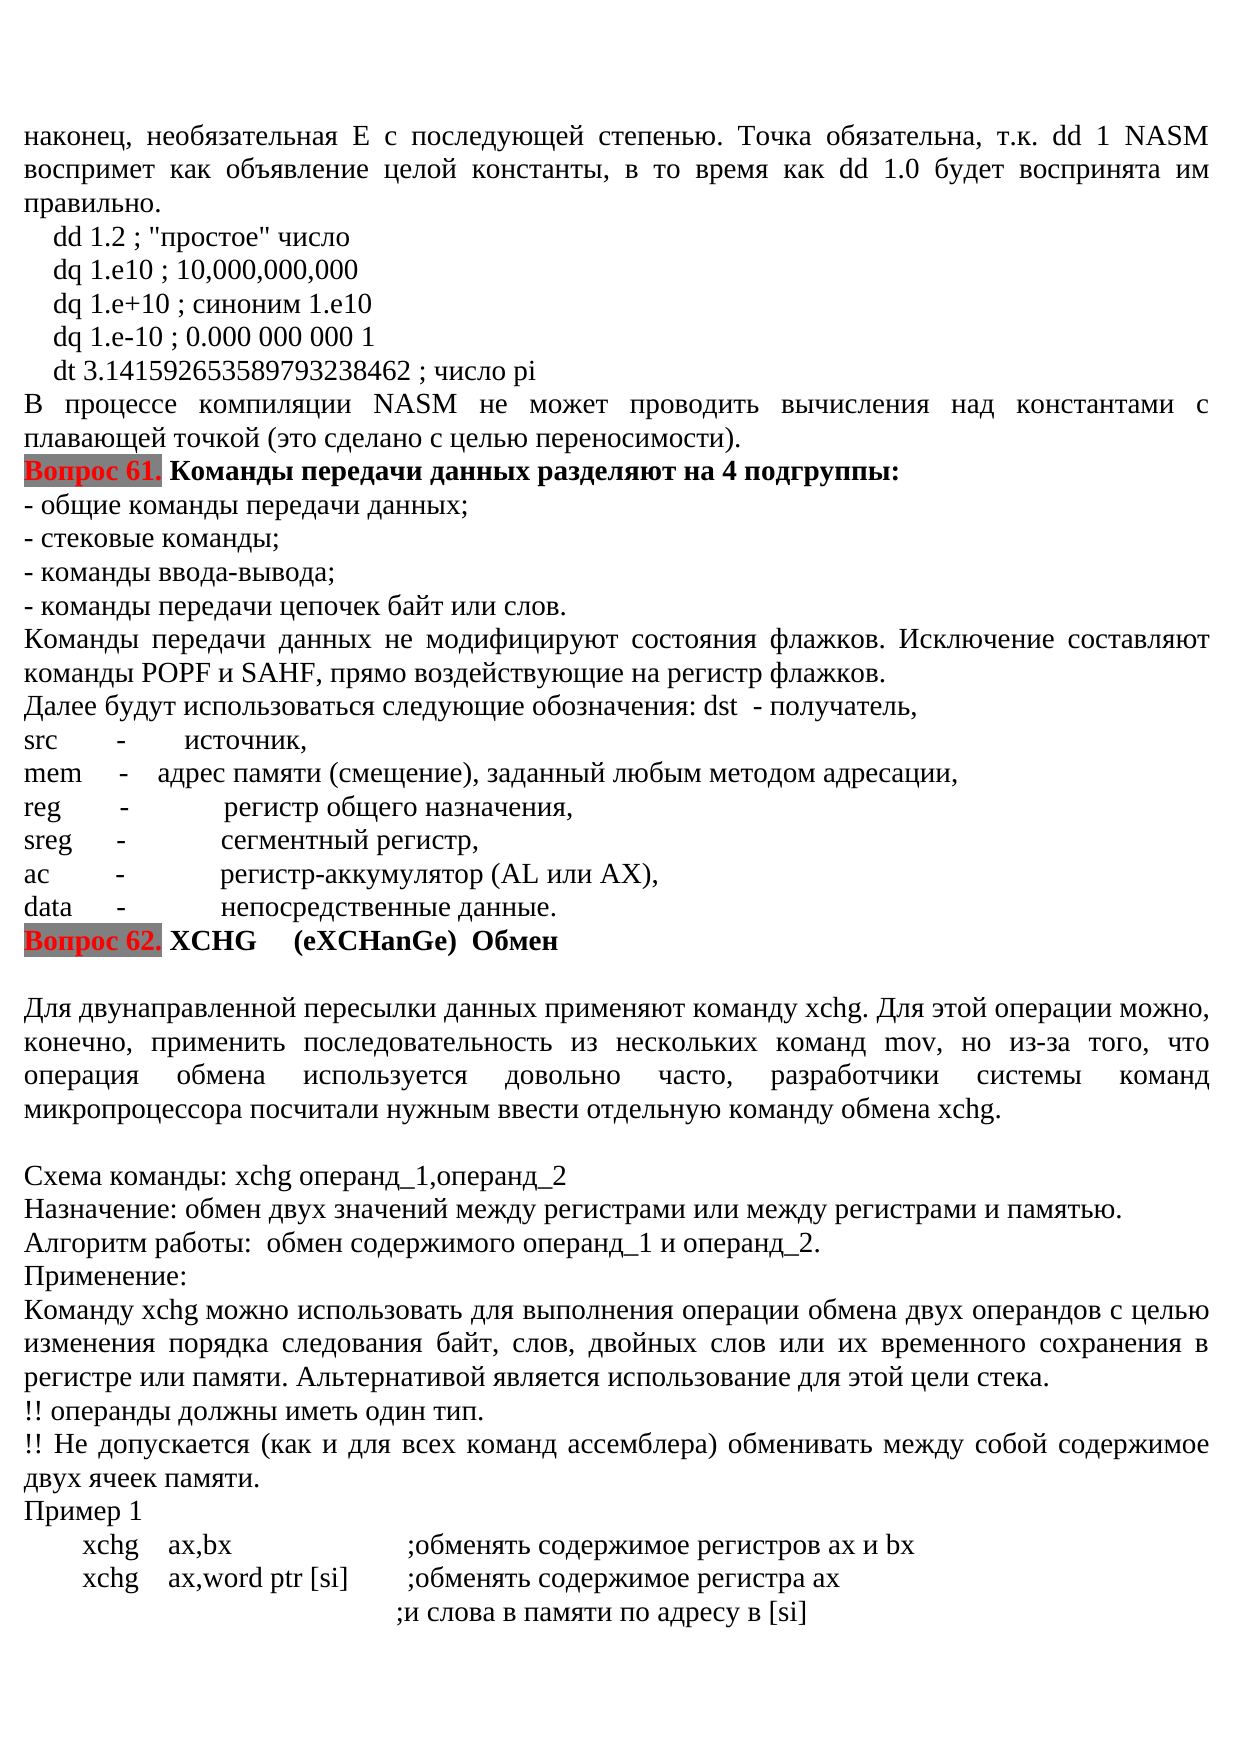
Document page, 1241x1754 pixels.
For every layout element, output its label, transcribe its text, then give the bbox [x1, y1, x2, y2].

text mem - адрес памяти (смещение), заданный любым методом адресации, [24, 755, 1211, 789]
text reg - регистр общего назначения, [24, 789, 1211, 822]
text Далее будут использоваться следующие обозначения: dst - получатель, [24, 688, 1211, 722]
text ;и слова в памяти по адресу в [si] [24, 1594, 1211, 1627]
text !! Не допускается (как и для всех команд ассемблера) обменивать между собой содержимое двух ячеек памяти. [24, 1426, 1211, 1493]
text Назначение: обмен двух значений между регистрами или между регистрами и памятью. [24, 1191, 1211, 1225]
text Команду xchg можно использовать для выполнения операции обмена двух операндов с целью изменения порядка следования байт, слов, двойных слов или их временного сохранения в регистре или памяти. Альтернативой является использование для этой цели стека. [24, 1292, 1211, 1393]
text src - источник, [24, 722, 1211, 755]
text Алгоритм работы: обмен содержимого операнд_1 и операнд_2. [24, 1225, 1211, 1258]
text xchg ax,word ptr [si] ;обменять содержимое регистра ax [24, 1560, 1211, 1594]
text Пример 1 [24, 1493, 1211, 1527]
text dq 1.e+10 ; синоним 1.e10 [24, 286, 1211, 319]
text Вопрос 61. Команды передачи данных разделяют на 4 подгруппы: [24, 453, 1211, 487]
text Для двунаправленной пересылки данных применяют команду xchg. Для этой операции можно, конечно, применить последовательность из нескольких команд mov, но из-за того, что операция обмена используется довольно часто, разработчики системы команд микропроцессора посчитали нужным ввести отдельную команду обмена xchg. [24, 990, 1211, 1124]
text !! операнды должны иметь один тип. [24, 1393, 1211, 1426]
text Вопрос 62. XCHG (eXCHanGe) Обмен [162, 923, 1211, 957]
text dt 3.141592653589793238462 ; число pi [24, 353, 1211, 386]
text xchg ax,bx ;обменять содержимое регистров ax и bx [24, 1527, 1211, 1560]
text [24, 118, 1211, 219]
text - команды передачи цепочек байт или слов. [24, 588, 1211, 621]
text dq 1.e-10 ; 0.000 000 000 1 [24, 319, 1211, 353]
text Команды передачи данных не модифицируют состояния флажков. Исключение составляют команды POPF и SAHF, прямо воздействующие на регистр флажков. [24, 621, 1211, 688]
text - стековые команды; [24, 521, 1211, 554]
text Схема команды: xchg операнд_1,операнд_2 [24, 1158, 1211, 1191]
text dq 1.e10 ; 10,000,000,000 [24, 252, 1211, 286]
text - общие команды передачи данных; [24, 487, 1211, 521]
text sreg - сегментный регистр, [24, 822, 1211, 856]
text data - непосредственные данные. [24, 889, 1211, 923]
text - команды ввода-вывода; [24, 554, 1211, 588]
text dd 1.2 ; "простое" число [24, 219, 1211, 252]
text Применение: [24, 1258, 1211, 1292]
text В процессе компиляции NASM не может проводить вычисления над константами с плавающей точкой (это сделано с целью переносимости). [24, 386, 1211, 453]
text aс - регистр-аккумулятор (AL или AX), [24, 856, 1211, 889]
